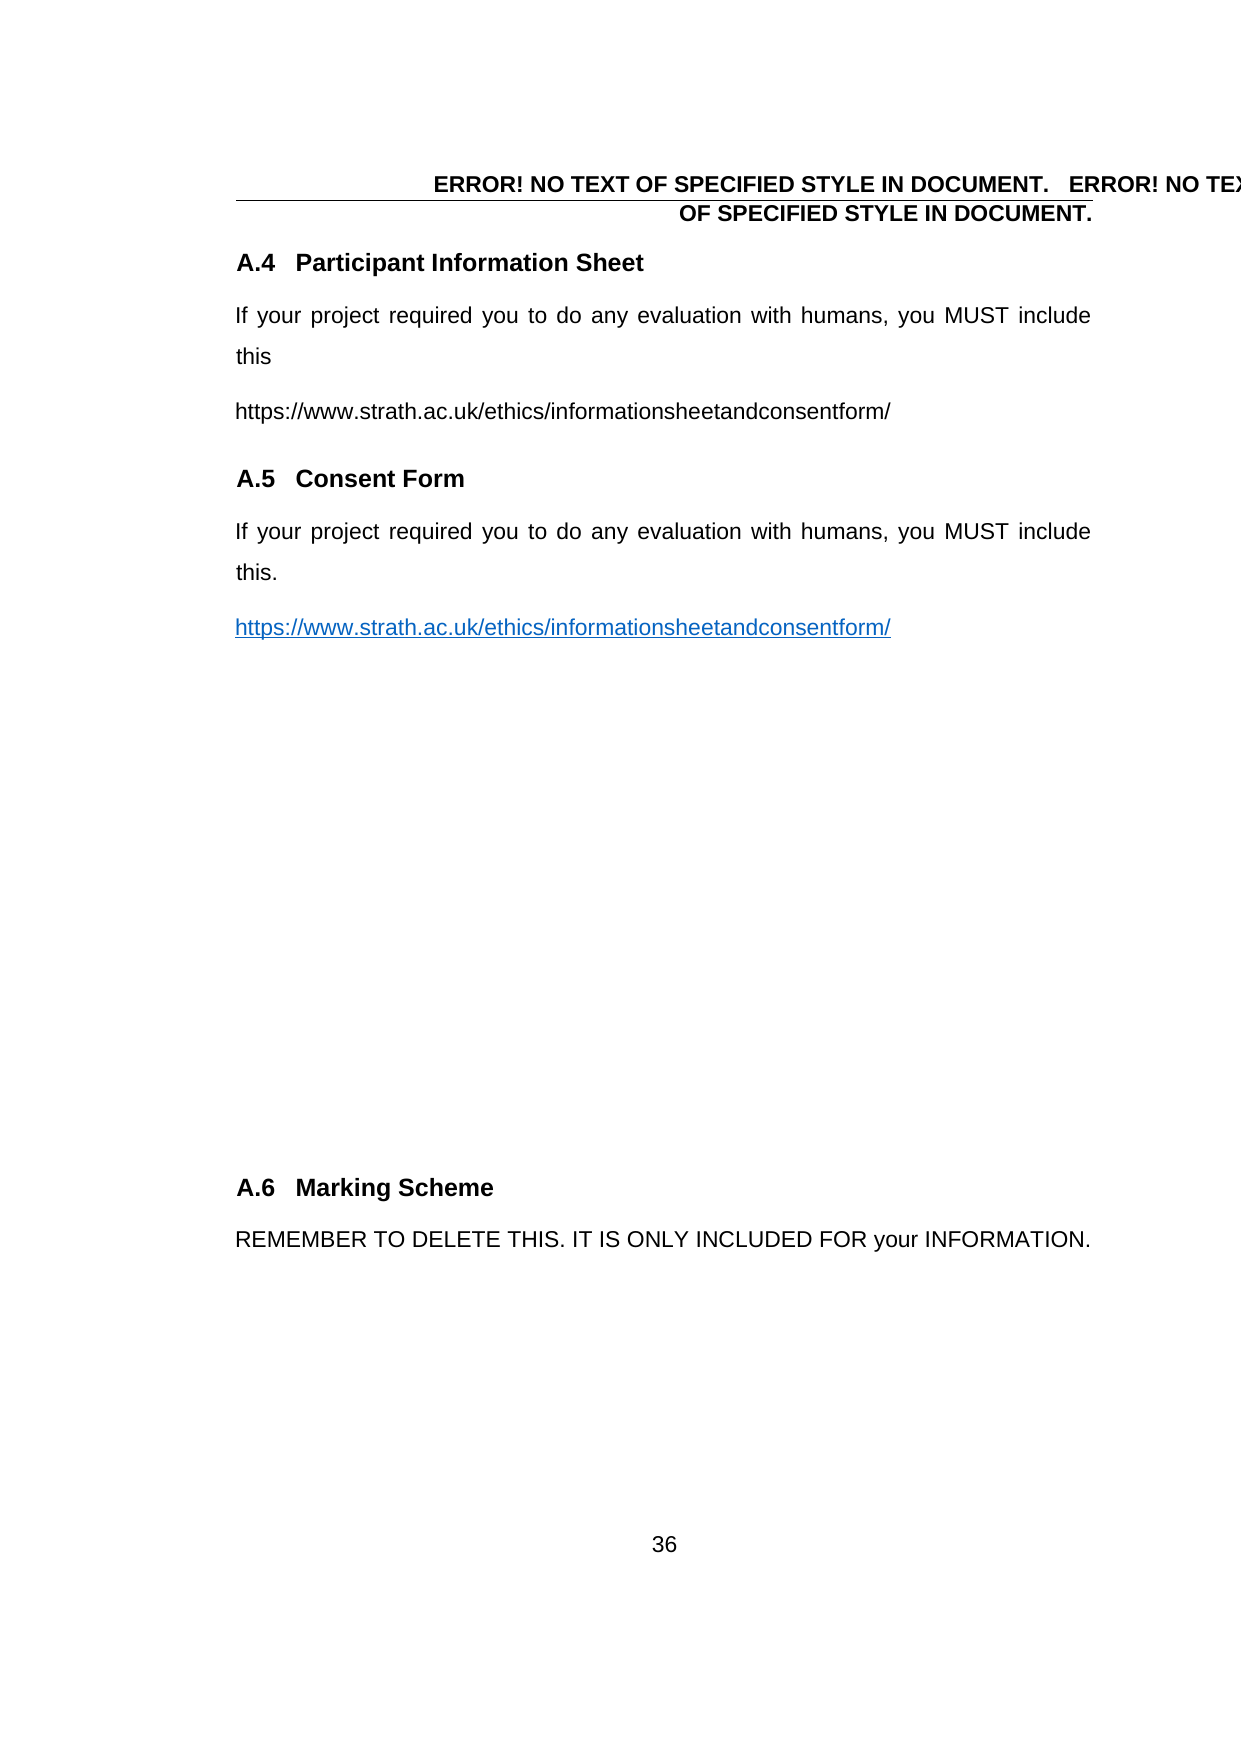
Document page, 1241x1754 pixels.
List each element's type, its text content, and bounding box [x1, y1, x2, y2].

text Marking Scheme [236, 1172, 1092, 1201]
text If your project required you to do any evaluation with humans, you MUST include this [235, 302, 1092, 369]
text REMEMBER TO DELETE THIS. IT IS ONLY INCLUDED FOR your INFORMATION. [235, 1226, 1092, 1253]
text Participant Information Sheet [236, 248, 1092, 277]
text https://www.strath.ac.uk/ethics/informationsheetandconsentform/ [235, 614, 1092, 640]
text If your project required you to do any evaluation with humans, you MUST include this. [235, 518, 1092, 586]
text Consent Form [236, 464, 1092, 493]
text https://www.strath.ac.uk/ethics/informationsheetandconsentform/ [235, 398, 1092, 424]
